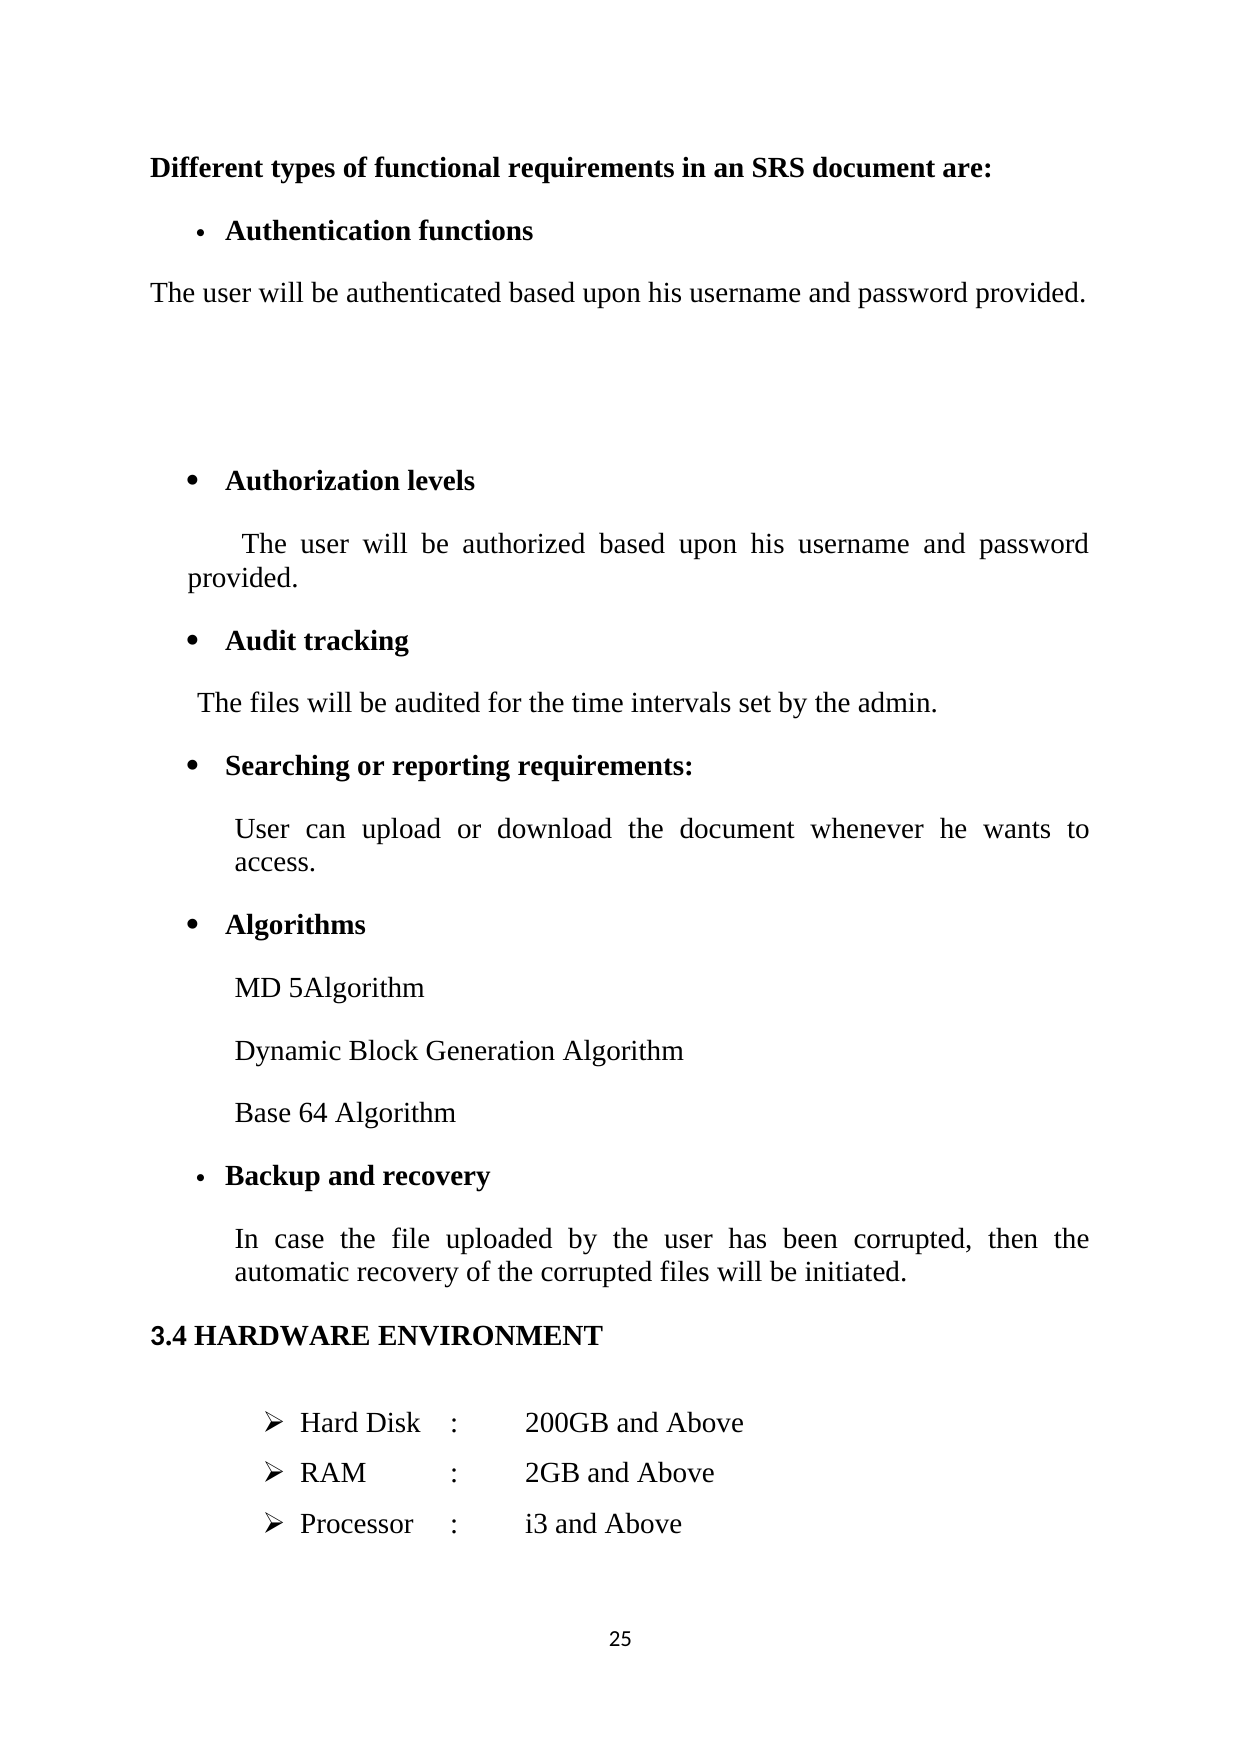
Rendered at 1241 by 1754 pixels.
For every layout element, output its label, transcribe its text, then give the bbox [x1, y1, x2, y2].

text The user will be authorized based upon his username and password provided. [187, 526, 1090, 593]
list Authentication functions [197, 213, 1090, 246]
text The user will be authenticated based upon his username and password provided. [150, 275, 1090, 309]
list Algorithms [187, 907, 1090, 941]
list Authorization levels [187, 463, 1090, 497]
text User can upload or download the document whenever he wants to access. [234, 811, 1090, 878]
text Dynamic Block Generation Algorithm [234, 1033, 1090, 1066]
list Processor : i3 and Above [262, 1506, 1015, 1539]
list Hard Disk : 200GB and Above [262, 1405, 1015, 1439]
list Audit tracking [187, 623, 1090, 656]
text The files will be audited for the time intervals set by the admin. [197, 685, 1090, 719]
text Base 64 Algorithm [234, 1095, 1090, 1129]
list Backup and recovery [197, 1158, 1090, 1192]
text In case the file uploaded by the user has been corrupted, then the automatic recovery of the corrupted files will be initiated. [234, 1221, 1090, 1288]
subtitle Different types of functional requirements in an SRS document are: [150, 150, 1090, 183]
list RAM : 2GB and Above [262, 1455, 1015, 1489]
text 3.4 HARDWARE ENVIRONMENT [150, 1317, 1090, 1353]
text MD 5Algorithm [234, 970, 1090, 1003]
list Searching or reporting requirements: [187, 748, 1090, 782]
